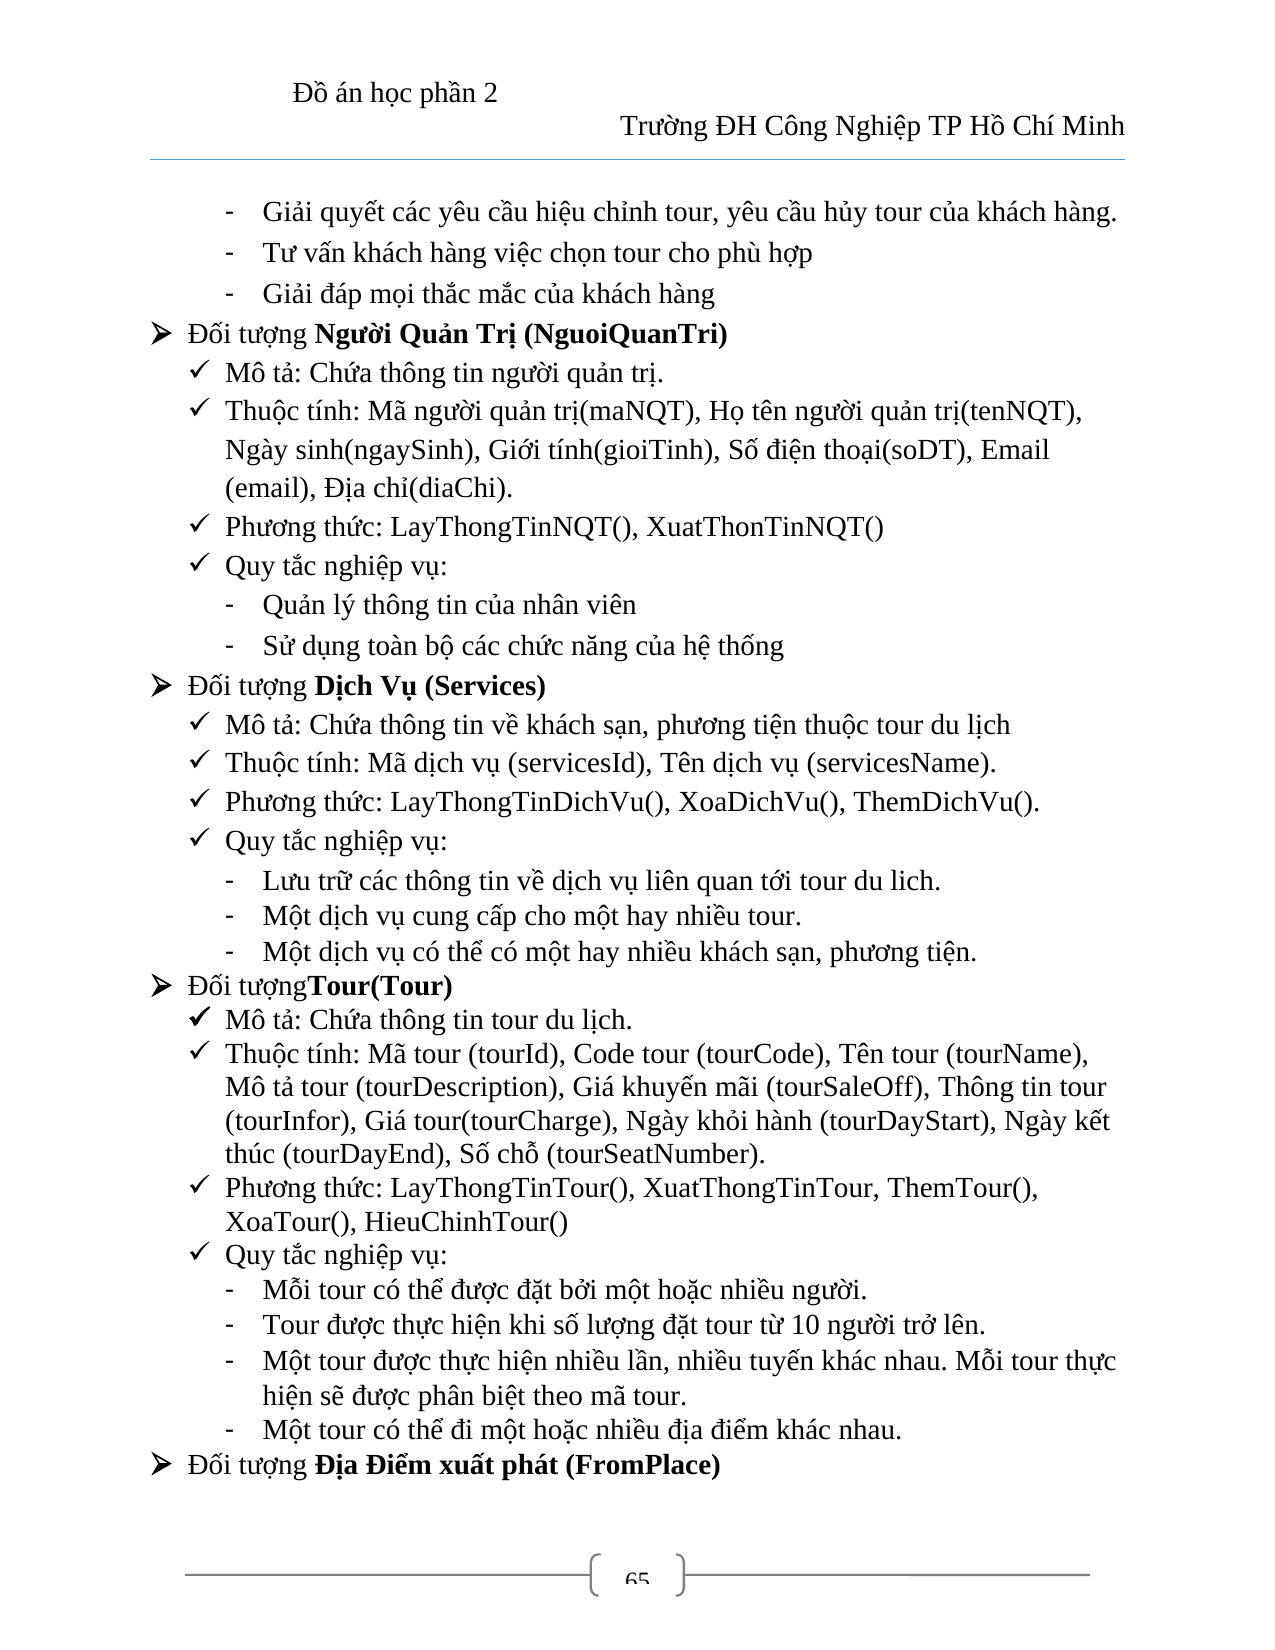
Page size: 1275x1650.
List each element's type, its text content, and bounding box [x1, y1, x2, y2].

list Giải đáp mọi thắc mắc của khách hàng [225, 275, 1125, 311]
list Mô tả: Chứa thông tin người quản trị. [187, 355, 1125, 388]
list Một tour có thể đi một hoặc nhiều địa điểm khác nhau. [225, 1411, 1125, 1447]
list Quy tắc nghiệp vụ: [187, 548, 1125, 581]
list Mô tả: Chứa thông tin về khách sạn, phương tiện thuộc tour du lịch [187, 707, 1125, 741]
list Thuộc tính: Mã tour (tourId), Code tour (tourCode), Tên tour (tourName), Mô tả tour (tourDescription), Giá khuyến mãi (tourSaleOff), Thông tin tour (tourInfor), Giá tour(tourCharge), Ngày khỏi hành (tourDayStart), Ngày kết thúc (tourDayEnd), Số chỗ (tourSeatNumber). [187, 1036, 1125, 1170]
list Quy tắc nghiệp vụ: [187, 823, 1125, 857]
list Thuộc tính: Mã người quản trị(maNQT), Họ tên người quản trị(tenNQT), Ngày sinh(ngaySinh), Giới tính(gioiTinh), Số điện thoại(soDT), Email (email), Địa chỉ(diaChi). [187, 393, 1125, 504]
list Đối tượng Địa Điểm xuất phát (FromPlace) [150, 1447, 1125, 1481]
list Lưu trữ các thông tin về dịch vụ liên quan tới tour du lich. [225, 862, 1125, 897]
list Đối tượngTour(Tour) [150, 968, 1125, 1002]
list Tư vấn khách hàng việc chọn tour cho phù hợp [225, 234, 1125, 270]
list Mỗi tour có thể được đặt bởi một hoặc nhiều người. [225, 1271, 1125, 1306]
list Phương thức: LayThongTinDichVu(), XoaDichVu(), ThemDichVu(). [187, 784, 1120, 818]
list Phương thức: LayThongTinTour(), XuatThongTinTour, ThemTour(), XoaTour(), HieuChinhTour() [187, 1170, 1125, 1237]
list Sử dụng toàn bộ các chức năng của hệ thống [225, 627, 1125, 663]
list Một dịch vụ có thể có một hay nhiều khách sạn, phương tiện. [225, 933, 1125, 968]
list Đối tượng Người Quản Trị (NguoiQuanTri) [150, 316, 1125, 350]
list Quản lý thông tin của nhân viên [225, 586, 1125, 622]
list Phương thức: LayThongTinNQT(), XuatThonTinNQT() [187, 509, 1120, 543]
list Mô tả: Chứa thông tin tour du lịch. [187, 1002, 1125, 1036]
list Thuộc tính: Mã dịch vụ (servicesId), Tên dịch vụ (servicesName). [187, 746, 1125, 779]
list Giải quyết các yêu cầu hiệu chỉnh tour, yêu cầu hủy tour của khách hàng. [225, 193, 1125, 229]
list Đối tượng Dịch Vụ (Services) [150, 668, 1125, 702]
list Một tour được thực hiện nhiều lần, nhiều tuyến khác nhau. Mỗi tour thực hiện sẽ được phân biệt theo mã tour. [225, 1342, 1125, 1411]
list Quy tắc nghiệp vụ: [187, 1237, 1125, 1271]
list Một dịch vụ cung cấp cho một hay nhiều tour. [225, 897, 1125, 933]
list Tour được thực hiện khi số lượng đặt tour từ 10 người trở lên. [225, 1306, 1125, 1342]
